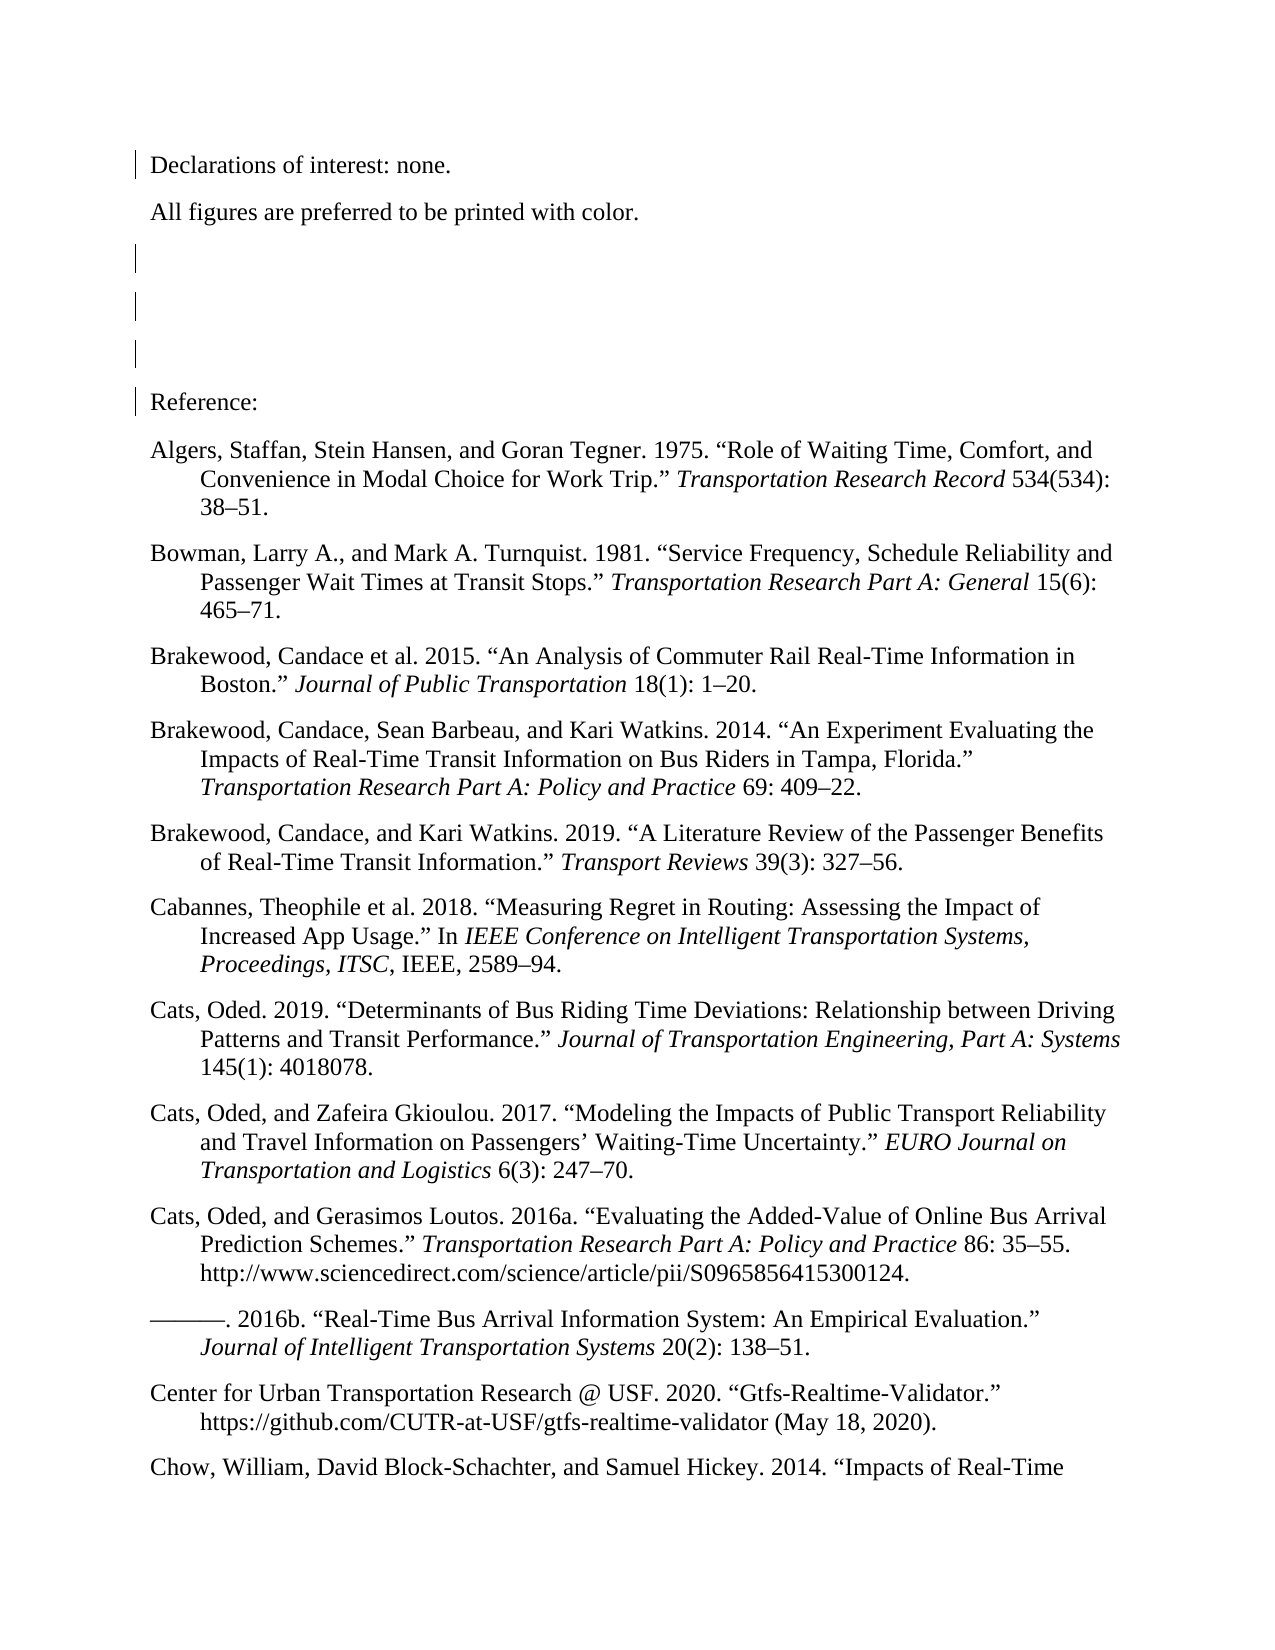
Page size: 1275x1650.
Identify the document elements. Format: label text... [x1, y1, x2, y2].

text All figures are preferred to be printed with color. [150, 197, 1125, 226]
text Reference: [150, 387, 1125, 416]
text Bowman, Larry A., and Mark A. Turnquist. 1981. “Service Frequency, Schedule Reliability and Passenger Wait Times at Transit Stops.” Transportation Research Part A: General 15(6): 465–71. [150, 538, 1125, 624]
text Center for Urban Transportation Research @ USF. 2020. “Gtfs-Realtime-Validator.” https://github.com/CUTR-at-USF/gtfs-realtime-validator (May 18, 2020). [150, 1378, 1125, 1435]
text Cats, Oded. 2019. “Determinants of Bus Riding Time Deviations: Relationship between Driving Patterns and Transit Performance.” Journal of Transportation Engineering, Part A: Systems 145(1): 4018078. [150, 995, 1125, 1081]
text Brakewood, Candace, and Kari Watkins. 2019. “A Literature Review of the Passenger Benefits of Real-Time Transit Information.” Transport Reviews 39(3): 327–56. [150, 818, 1125, 875]
text Cats, Oded, and Zafeira Gkioulou. 2017. “Modeling the Impacts of Public Transport Reliability and Travel Information on Passengers’ Waiting-Time Uncertainty.” EURO Journal on Transportation and Logistics 6(3): 247–70. [150, 1098, 1125, 1184]
text Brakewood, Candace, Sean Barbeau, and Kari Watkins. 2014. “An Experiment Evaluating the Impacts of Real-Time Transit Information on Bus Riders in Tampa, Florida.” Transportation Research Part A: Policy and Practice 69: 409–22. [150, 715, 1125, 801]
text Declarations of interest: none. [150, 150, 1125, 179]
text Cats, Oded, and Gerasimos Loutos. 2016a. “Evaluating the Added-Value of Online Bus Arrival Prediction Schemes.” Transportation Research Part A: Policy and Practice 86: 35–55. http://www.sciencedirect.com/science/article/pii/S0965856415300124. [150, 1201, 1125, 1287]
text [150, 1452, 1125, 1481]
text Cabannes, Theophile et al. 2018. “Measuring Regret in Routing: Assessing the Impact of Increased App Usage.” In IEEE Conference on Intelligent Transportation Systems, Proceedings, ITSC, IEEE, 2589–94. [150, 892, 1125, 978]
text Algers, Staffan, Stein Hansen, and Goran Tegner. 1975. “Role of Waiting Time, Comfort, and Convenience in Modal Choice for Work Trip.” Transportation Research Record 534(534): 38–51. [150, 435, 1125, 521]
text Brakewood, Candace et al. 2015. “An Analysis of Commuter Rail Real-Time Information in Boston.” Journal of Public Transportation 18(1): 1–20. [150, 641, 1125, 698]
text ———. 2016b. “Real-Time Bus Arrival Information System: An Empirical Evaluation.” Journal of Intelligent Transportation Systems 20(2): 138–51. [150, 1304, 1125, 1361]
